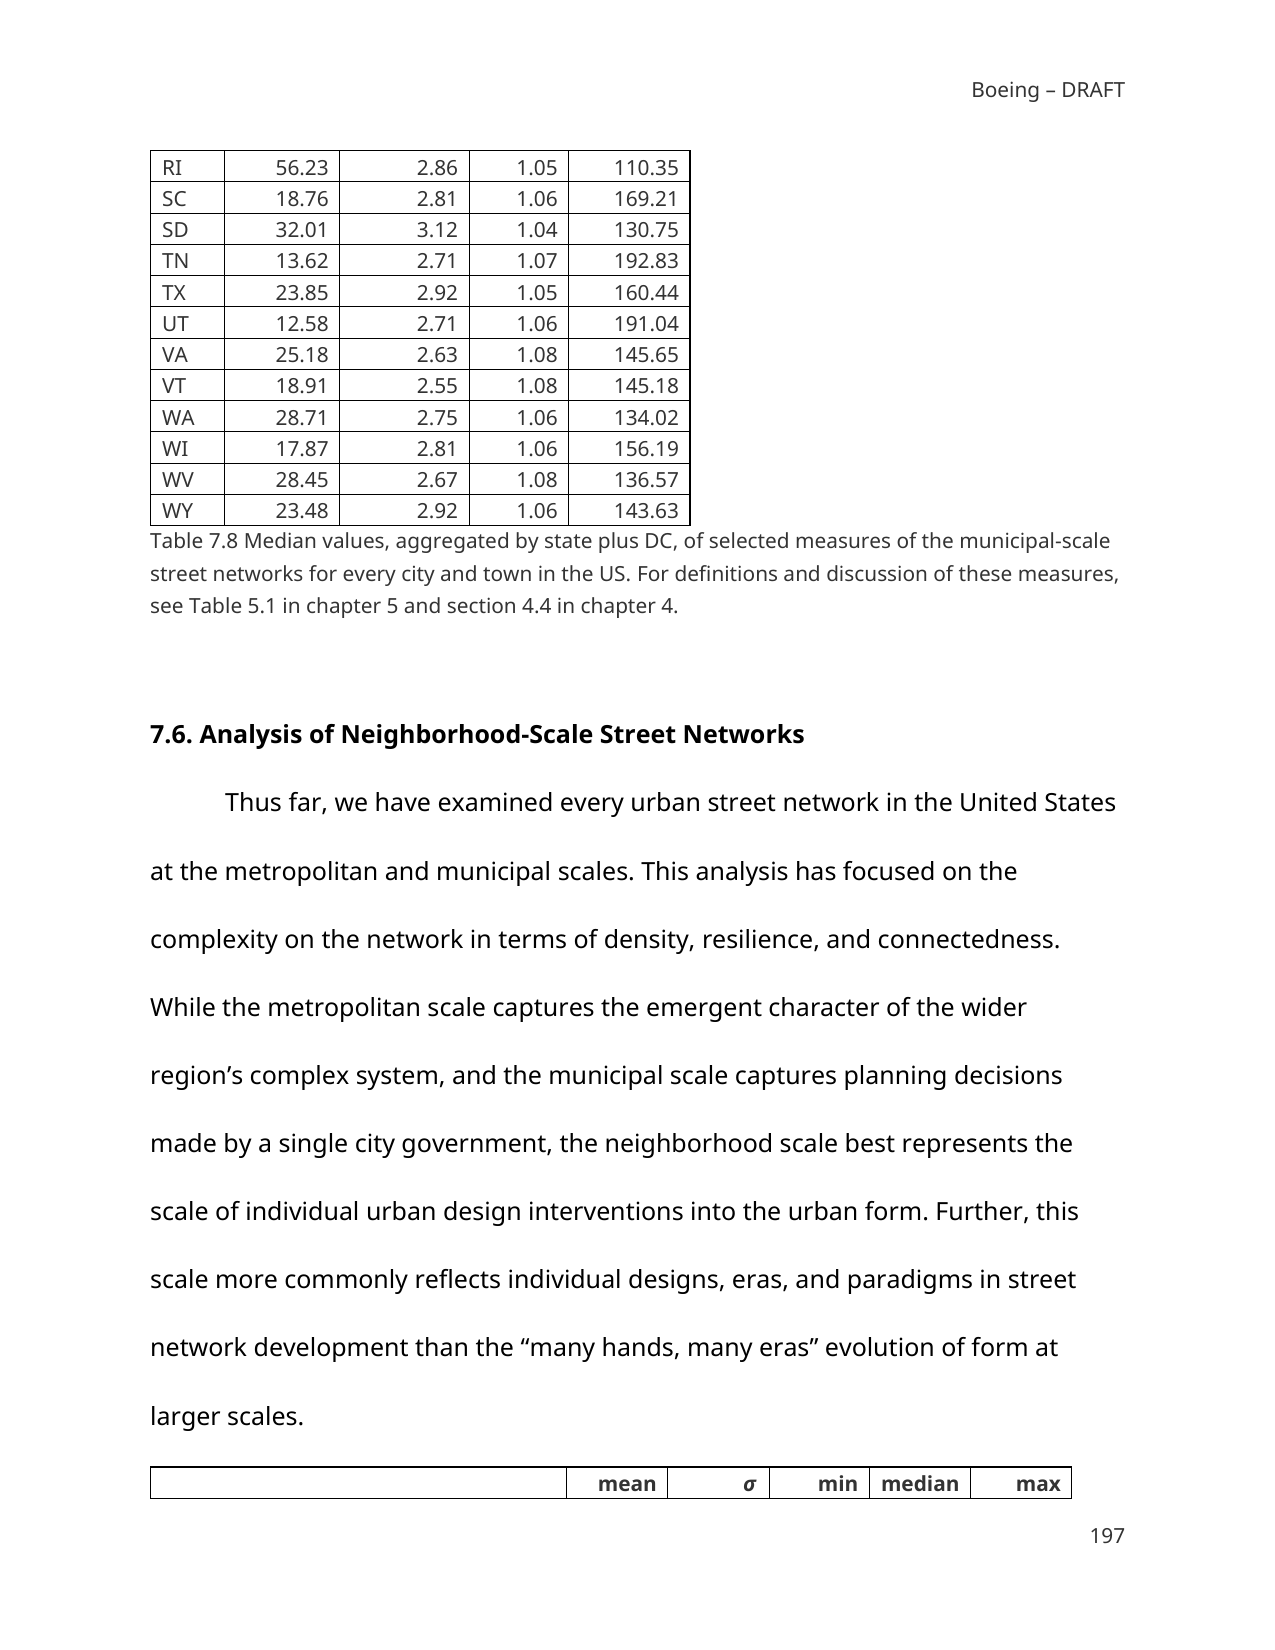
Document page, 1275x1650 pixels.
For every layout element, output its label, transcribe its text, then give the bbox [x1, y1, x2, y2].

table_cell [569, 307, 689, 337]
table_cell 2.86 [340, 151, 469, 181]
table_cell 130.75 [569, 214, 689, 244]
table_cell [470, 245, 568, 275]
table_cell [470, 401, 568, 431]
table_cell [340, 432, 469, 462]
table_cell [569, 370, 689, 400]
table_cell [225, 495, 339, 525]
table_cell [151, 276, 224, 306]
table_cell 18.76 [225, 182, 339, 212]
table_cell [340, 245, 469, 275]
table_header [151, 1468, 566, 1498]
table_cell 1.04 [470, 214, 568, 244]
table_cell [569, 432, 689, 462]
table_cell 169.21 [569, 182, 689, 212]
table_cell RI [151, 151, 224, 181]
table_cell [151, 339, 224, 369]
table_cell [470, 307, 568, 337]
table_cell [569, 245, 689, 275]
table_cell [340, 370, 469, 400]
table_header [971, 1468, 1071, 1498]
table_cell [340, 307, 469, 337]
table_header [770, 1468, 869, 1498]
table_cell SC [151, 182, 224, 212]
table_cell 56.23 [225, 151, 339, 181]
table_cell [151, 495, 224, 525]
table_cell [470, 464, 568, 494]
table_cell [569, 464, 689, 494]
table_cell 1.06 [470, 182, 568, 212]
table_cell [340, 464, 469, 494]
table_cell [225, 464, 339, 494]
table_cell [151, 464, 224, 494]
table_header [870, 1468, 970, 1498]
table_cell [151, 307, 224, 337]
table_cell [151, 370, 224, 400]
subtitle Analysis of Neighborhood-Scale Street Networks [150, 717, 1125, 751]
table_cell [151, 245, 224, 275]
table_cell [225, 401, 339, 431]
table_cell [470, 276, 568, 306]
text Thus far, we have examined every urban street network in the United States at the metropolitan and municipal scales. This analysis has focused on the complexity on the network in terms of density, resilience, and connectedness. While the metropolitan scale captures the emergent character of the wider region’s complex system, and the municipal scale captures planning decisions made by a single city government, the neighborhood scale best represents the scale of individual urban design interventions into the urban form. Further, this scale more commonly reflects individual designs, eras, and paradigms in street network development than the “many hands, many eras” evolution of form at larger scales. [150, 785, 1125, 1432]
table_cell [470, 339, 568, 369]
table_cell 1.05 [470, 151, 568, 181]
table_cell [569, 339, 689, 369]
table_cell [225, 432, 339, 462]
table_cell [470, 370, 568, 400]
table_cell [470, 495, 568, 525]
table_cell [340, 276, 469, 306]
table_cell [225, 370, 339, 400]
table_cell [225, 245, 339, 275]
table_cell 32.01 [225, 214, 339, 244]
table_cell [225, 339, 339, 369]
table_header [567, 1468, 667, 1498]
table_cell 3.12 [340, 214, 469, 244]
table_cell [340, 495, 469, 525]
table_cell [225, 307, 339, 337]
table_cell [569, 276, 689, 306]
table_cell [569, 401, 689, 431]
table_cell SD [151, 214, 224, 244]
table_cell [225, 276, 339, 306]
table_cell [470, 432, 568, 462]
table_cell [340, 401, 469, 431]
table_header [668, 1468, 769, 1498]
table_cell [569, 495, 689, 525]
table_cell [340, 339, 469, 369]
table_cell 110.35 [569, 151, 689, 181]
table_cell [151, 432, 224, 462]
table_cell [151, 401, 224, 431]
table_cell 2.81 [340, 182, 469, 212]
